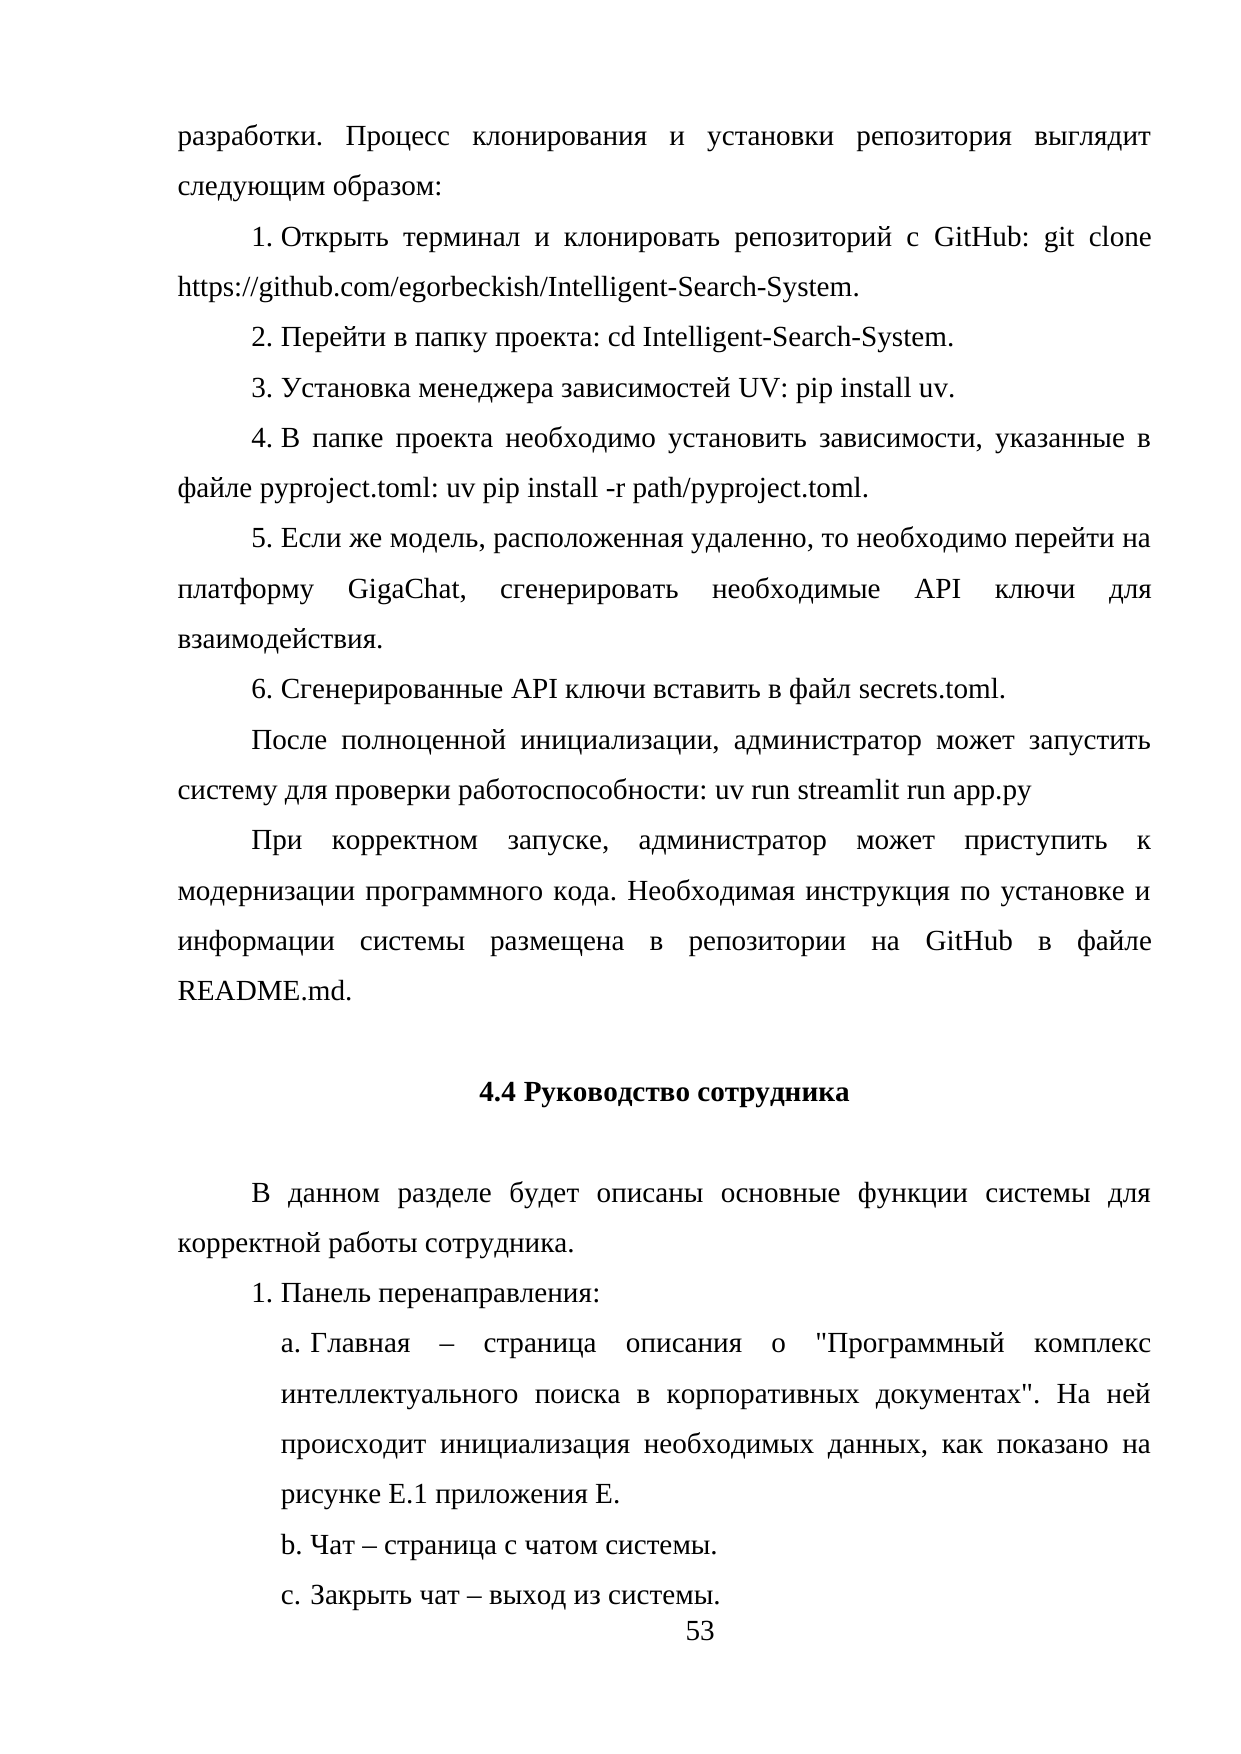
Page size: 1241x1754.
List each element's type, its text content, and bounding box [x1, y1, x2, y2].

list Главная – страница описания о "Программный комплекс интеллектуального поиска в корпоративных документах". На ней происходит инициализация необходимых данных, как показано на рисунке Е.1 приложения Е. [281, 1326, 1152, 1510]
text При корректном запуске, администратор может приступить к модернизации программного кода. Необходимая инструкция по установке и информации системы размещена в репозитории на GitHub в файле README.md. [177, 822, 1152, 1007]
list Открыть терминал и клонировать репозиторий с GitHub: git clone https://github.com/egorbeckish/Intelligent-Search-System. [177, 219, 1152, 303]
text После полноценной инициализации, администратор может запустить систему для проверки работоспособности: uv run streamlit run app.py [177, 722, 1152, 806]
list В папке проекта необходимо установить зависимости, указанные в файле pyproject.toml: uv pip install -r path/pyproject.toml. [177, 420, 1152, 504]
list Если же модель, расположенная удаленно, то необходимо перейти на платформу GigaChat, сгенерировать необходимые API ключи для взаимодействия. [177, 521, 1152, 655]
list Сгенерированные API ключи вставить в файл secrets.toml. [177, 672, 1152, 705]
list Панель перенаправления: [177, 1275, 1152, 1309]
text В данном разделе будет описаны основные функции системы для корректной работы сотрудника. [177, 1175, 1152, 1258]
list Установка менеджера зависимостей UV: pip install uv. [177, 370, 1152, 403]
list Закрыть чат – выход из системы. [281, 1577, 1152, 1611]
list Чат – страница с чатом системы. [281, 1527, 1152, 1560]
subtitle 4.4 Руководство сотрудника [177, 1074, 1152, 1108]
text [177, 118, 1152, 202]
list Перейти в папку проекта: cd Intelligent-Search-System. [177, 319, 1152, 353]
